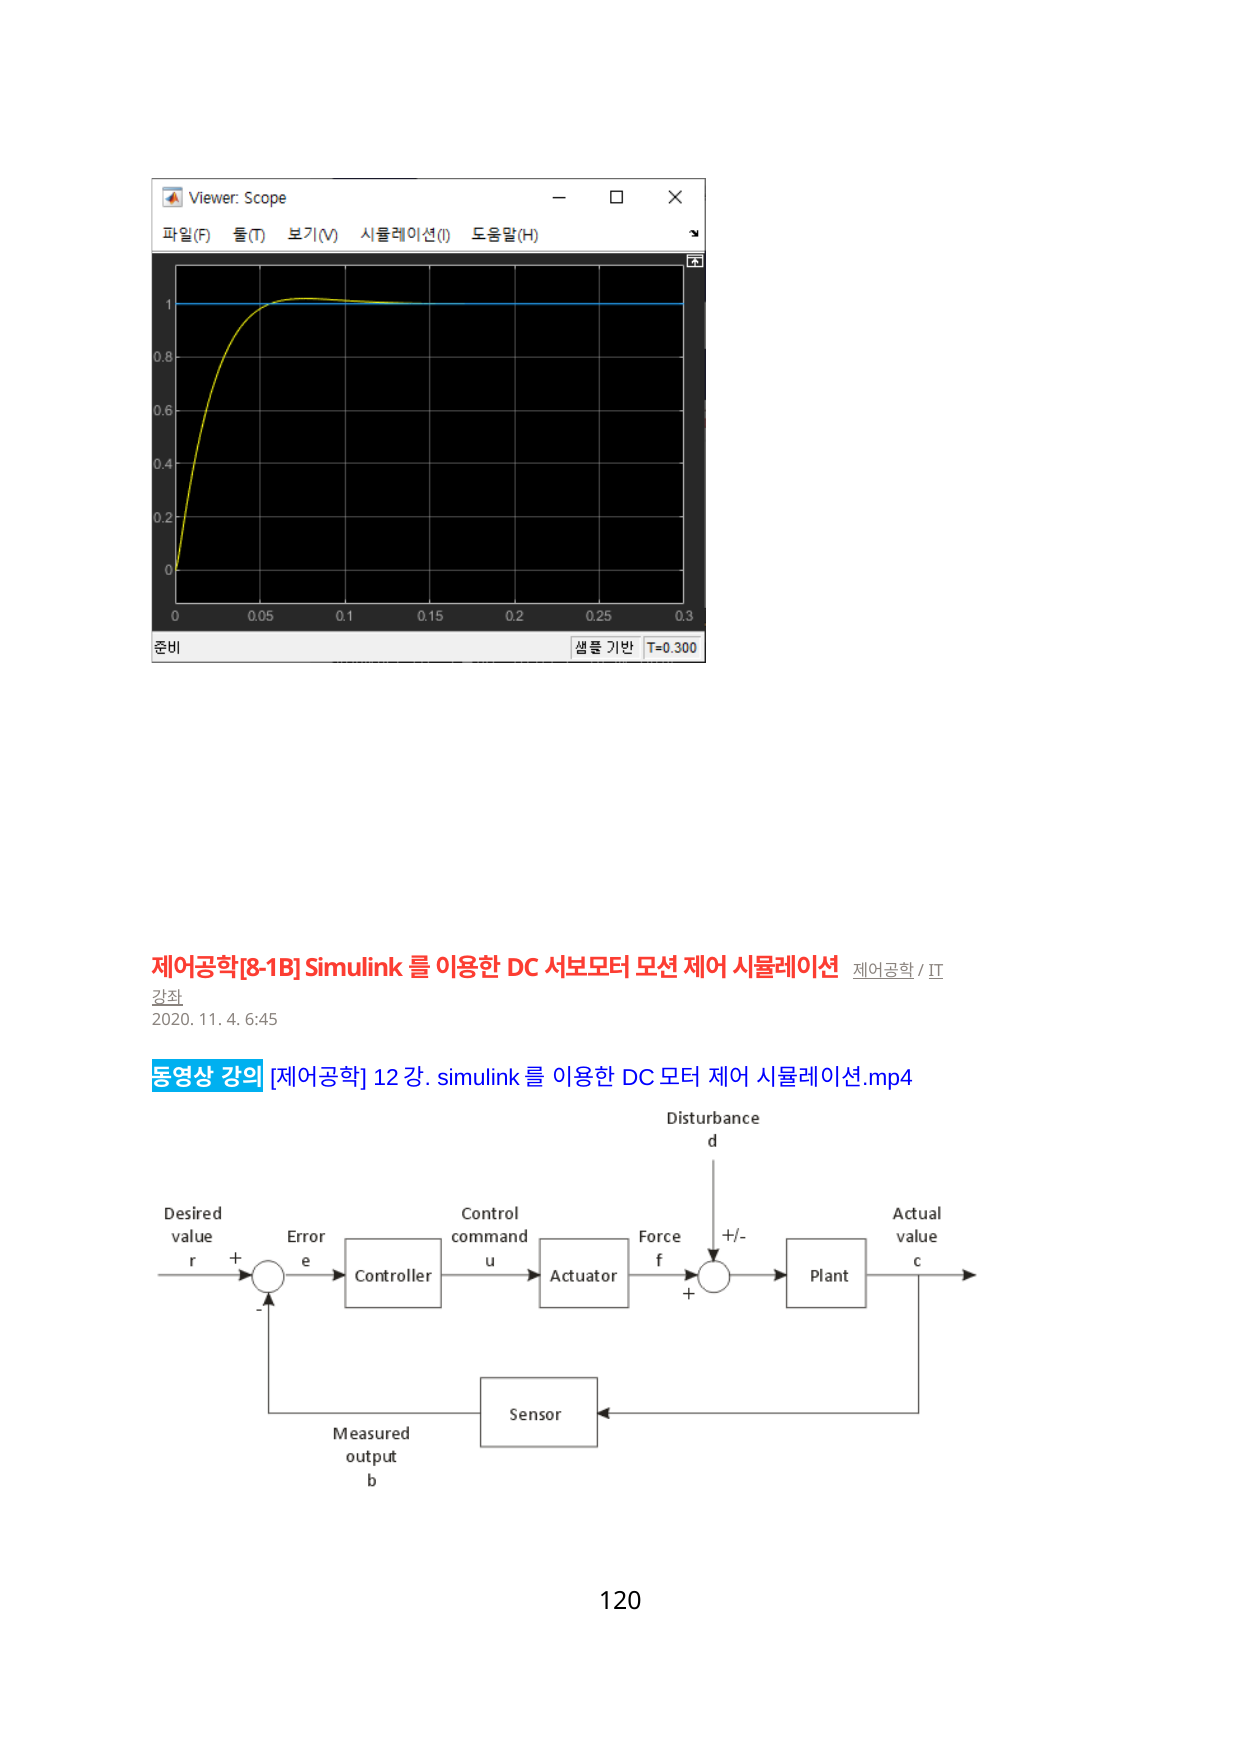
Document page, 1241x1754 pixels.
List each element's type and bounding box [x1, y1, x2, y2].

table_header [150, 177, 1095, 1111]
picture [150, 1110, 993, 1494]
picture [151, 178, 706, 663]
